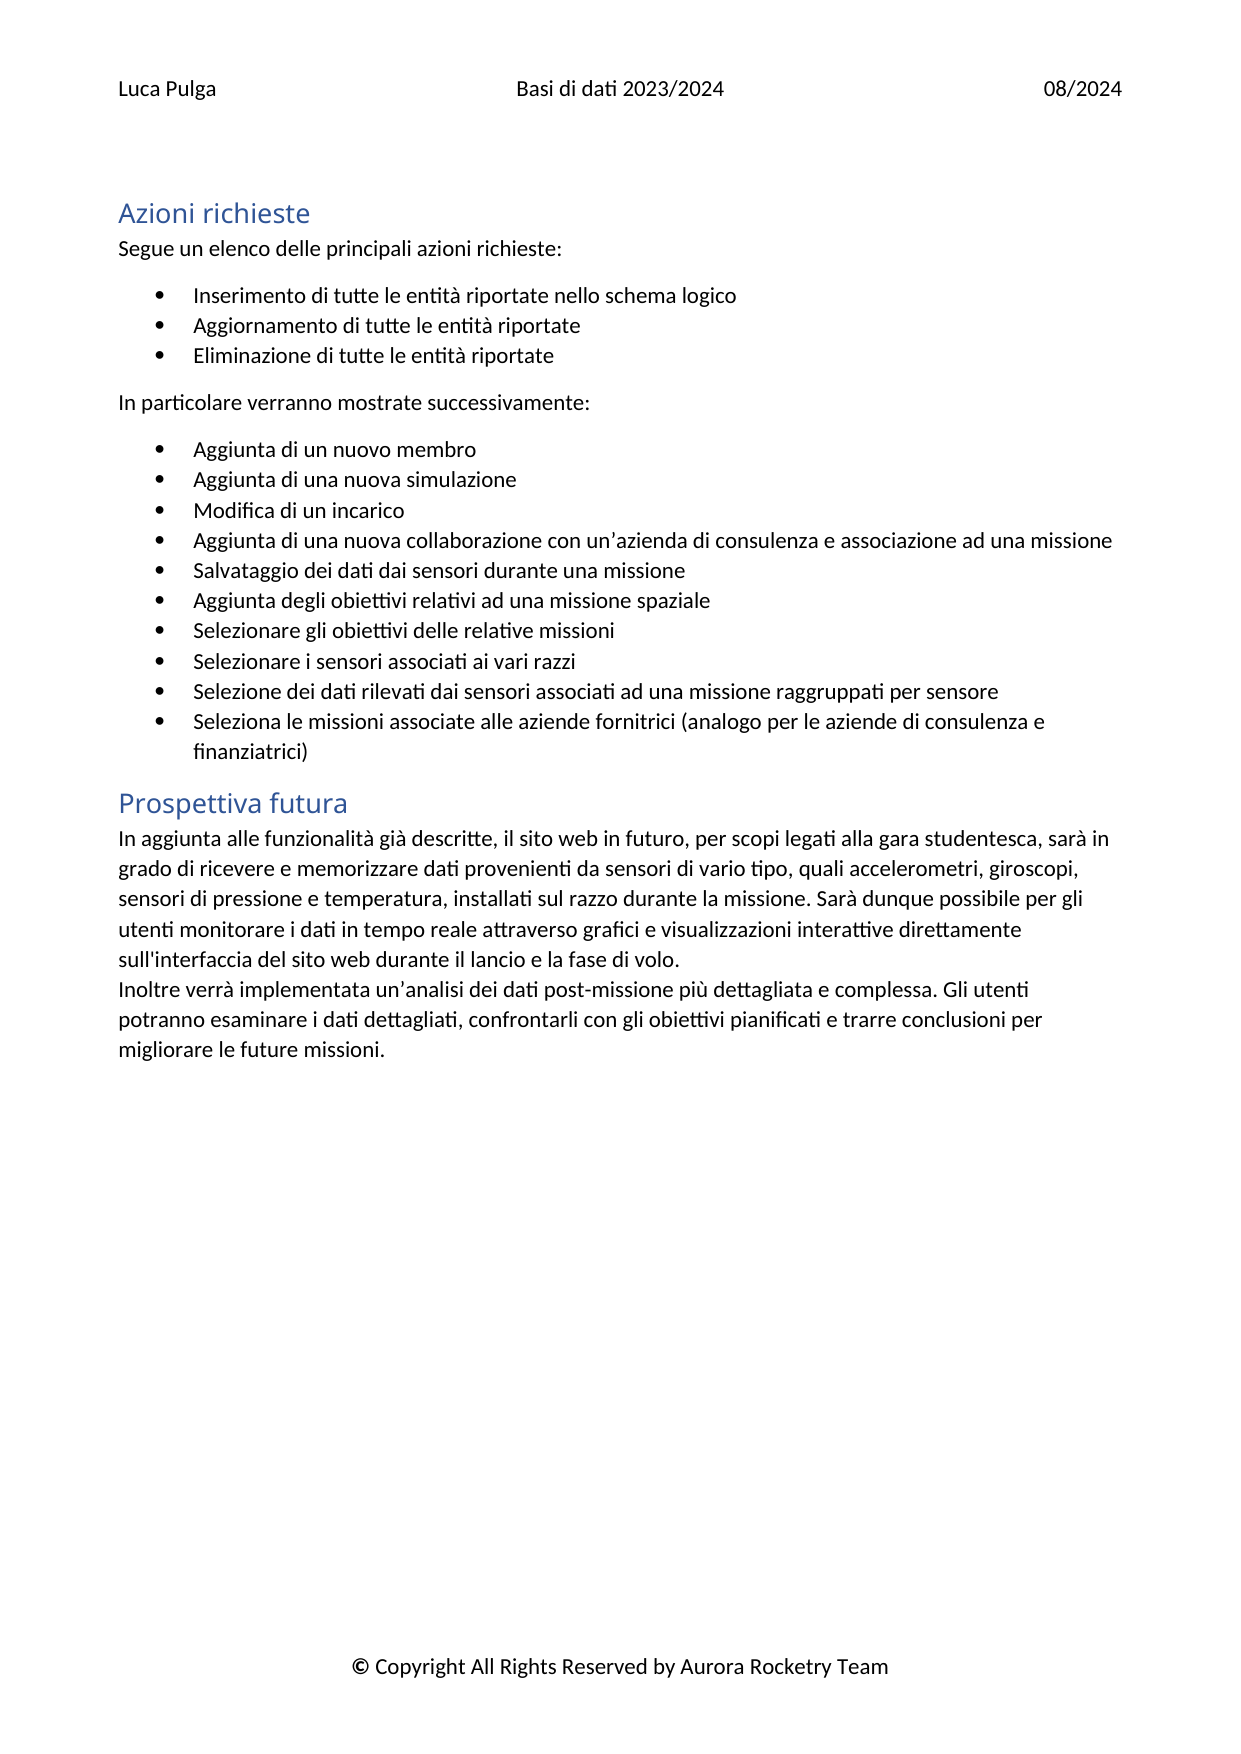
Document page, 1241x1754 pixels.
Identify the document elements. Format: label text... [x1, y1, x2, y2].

list Aggiunta degli obiettivi relativi ad una missione spaziale [156, 586, 1122, 614]
text In particolare verranno mostrate successivamente: [118, 388, 1122, 416]
list Inserimento di tutte le entità riportate nello schema logico [156, 281, 1122, 309]
list Aggiunta di una nuova collaborazione con un’azienda di consulenza e associazione ad una missione [156, 526, 1122, 554]
subtitle Prospettiva futura [118, 784, 1122, 821]
list Aggiornamento di tutte le entità riportate [156, 311, 1122, 339]
subtitle Azioni richieste [118, 194, 1122, 231]
list Aggiunta di una nuova simulazione [156, 466, 1122, 493]
list Selezionare i sensori associati ai vari razzi [156, 647, 1122, 675]
list Seleziona le missioni associate alle aziende fornitrici (analogo per le aziende di consulenza e finanziatrici) [156, 707, 1122, 765]
text In aggiunta alle funzionalità già descritte, il sito web in futuro, per scopi legati alla gara studentesca, sarà in grado di ricevere e memorizzare dati provenienti da sensori di vario tipo, quali accelerometri, giroscopi, sensori di pressione e temperatura, installati sul razzo durante la missione. Sarà dunque possibile per gli utenti monitorare i dati in tempo reale attraverso grafici e visualizzazioni interattive direttamente sull'interfaccia del sito web durante il lancio e la fase di volo. [118, 824, 1122, 973]
list Modifica di un incarico [156, 496, 1122, 524]
list Selezionare gli obiettivi delle relative missioni [156, 617, 1122, 644]
list Salvataggio dei dati dai sensori durante una missione [156, 556, 1122, 584]
text Segue un elenco delle principali azioni richieste: [118, 234, 1122, 262]
list Aggiunta di un nuovo membro [156, 435, 1122, 463]
list Selezione dei dati rilevati dai sensori associati ad una missione raggruppati per sensore [156, 677, 1122, 705]
list Eliminazione di tutte le entità riportate [156, 342, 1122, 369]
text Inoltre verrà implementata un’analisi dei dati post-missione più dettagliata e complessa. Gli utenti potranno esaminare i dati dettagliati, confrontarli con gli obiettivi pianificati e trarre conclusioni per migliorare le future missioni. [118, 975, 1122, 1063]
